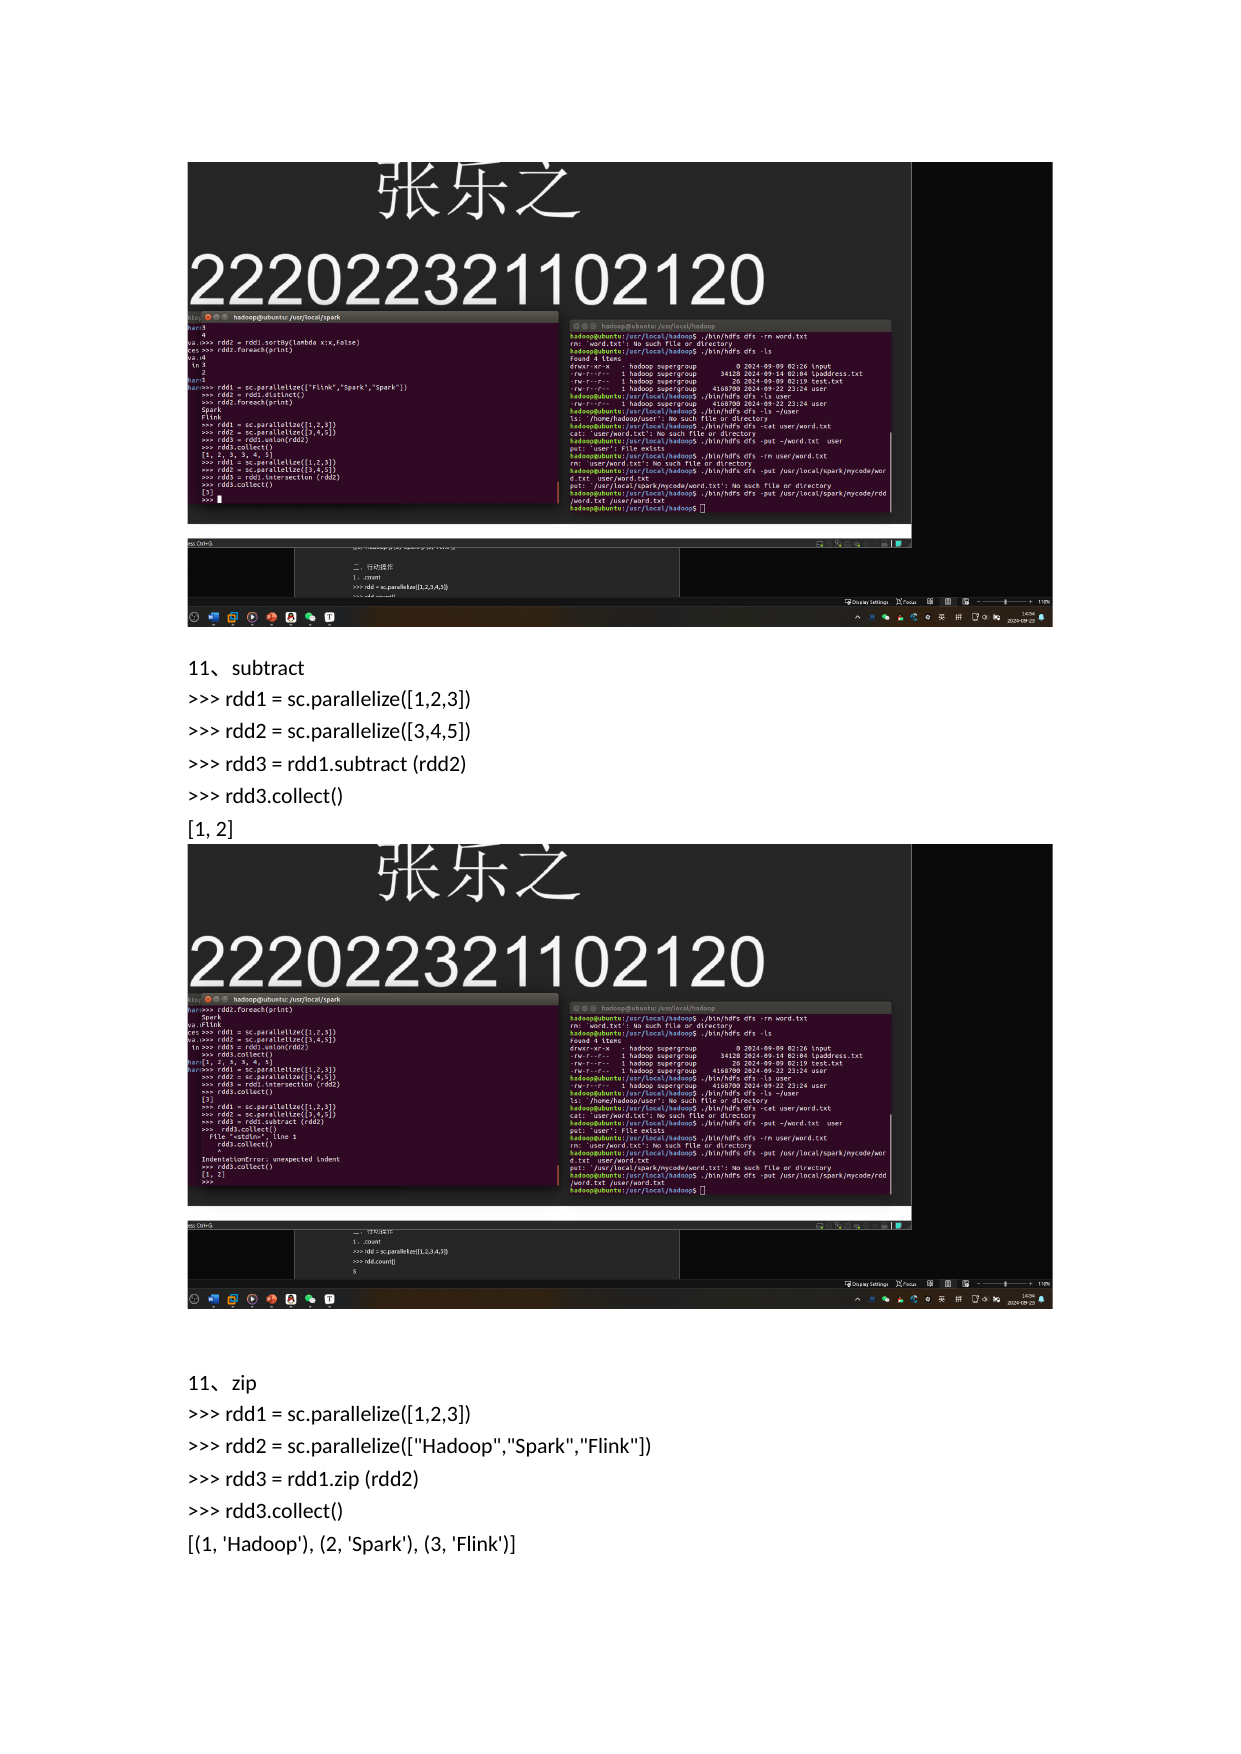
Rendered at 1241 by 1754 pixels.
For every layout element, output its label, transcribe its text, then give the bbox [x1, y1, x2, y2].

text [1, 2] [187, 812, 1053, 844]
text >>> rdd2 = sc.parallelize(["Hadoop","Spark","Flink"]) [187, 1429, 1053, 1462]
text >>> rdd2 = sc.parallelize([3,4,5]) [187, 714, 1053, 747]
text 11、zip [187, 1364, 1053, 1397]
text >>> rdd3 = rdd1.zip (rdd2) [187, 1462, 1053, 1494]
text [(1, 'Hadoop'), (2, 'Spark'), (3, 'Flink')] [187, 1527, 1053, 1559]
text >>> rdd3 = rdd1.subtract (rdd2) [187, 747, 1053, 779]
text >>> rdd1 = sc.parallelize([1,2,3]) [187, 682, 1053, 714]
picture [187, 844, 1053, 1309]
picture [187, 162, 1053, 627]
text >>> rdd1 = sc.parallelize([1,2,3]) [187, 1397, 1053, 1429]
text >>> rdd3.collect() [187, 779, 1053, 812]
text 11、subtract [187, 649, 1053, 682]
text >>> rdd3.collect() [187, 1494, 1053, 1527]
